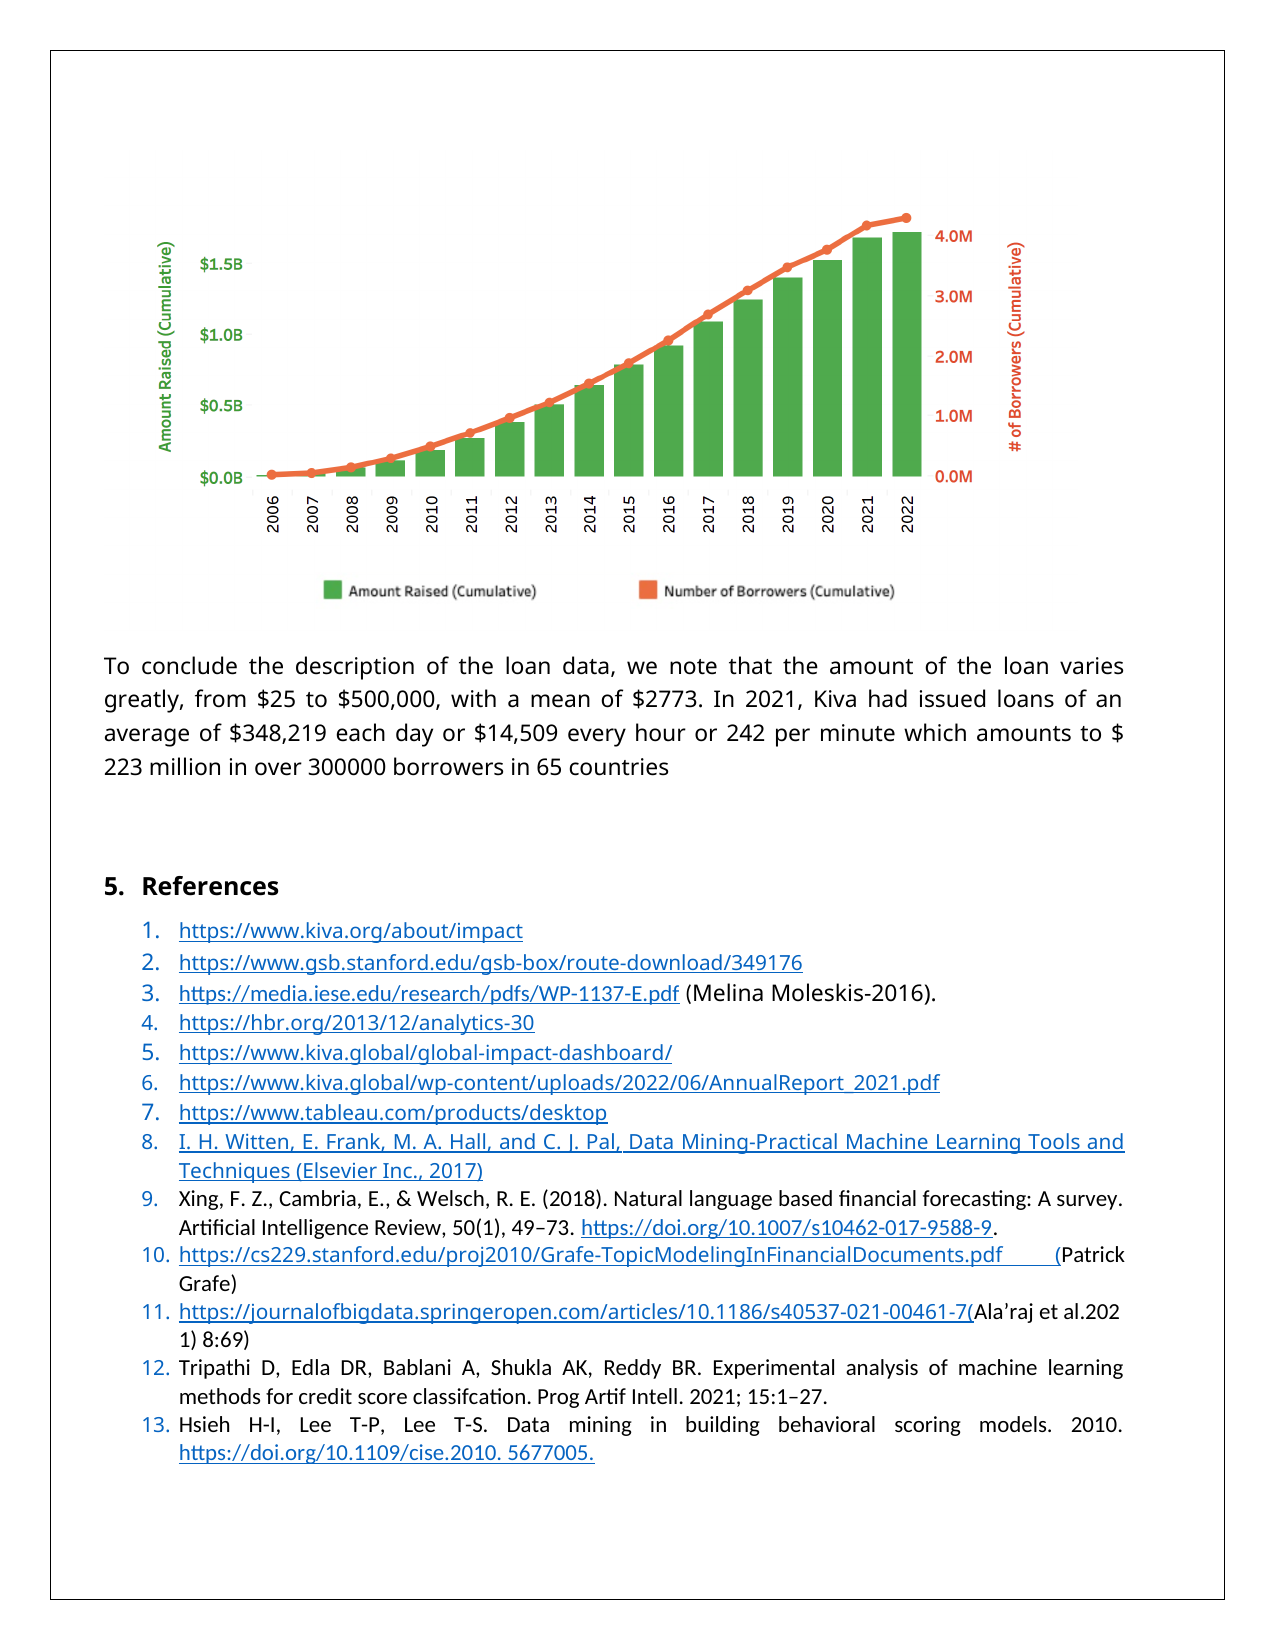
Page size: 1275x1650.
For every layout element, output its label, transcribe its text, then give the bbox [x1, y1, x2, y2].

list https://www.tableau.com/products/desktop [141, 1096, 1125, 1127]
list https://www.kiva.org/about/impact [141, 914, 1125, 945]
list https://media.iese.edu/research/pdfs/WP-1137-E.pdf (Melina Moleskis-2016). [141, 977, 1125, 1008]
list https://www.kiva.global/global-impact-dashboard/ [141, 1036, 1125, 1068]
picture [103, 150, 1079, 631]
subtitle References [103, 869, 1125, 903]
list Hsieh H-I, Lee T-P, Lee T-S. Data mining in building behavioral scoring models. 2010. https://doi.org/10.1109/cise.2010. 5677005. [141, 1410, 1125, 1466]
list I. H. Witten, E. Frank, M. A. Hall, and C. J. Pal, Data Mining-Practical Machine Learning Tools and Techniques (Elsevier Inc., 2017) [141, 1127, 1125, 1184]
list https://hbr.org/2013/12/analytics-30 [141, 1008, 1125, 1036]
text To conclude the description of the loan data, we note that the amount of the loan varies greatly, from $25 to $500,000, with a mean of $2773. In 2021, Kiva had issued loans of an average of $348,219 each day or $14,509 every hour or 242 per minute which amounts to $ 223 million in over 300000 borrowers in 65 countries [103, 650, 1125, 782]
list Xing, F. Z., Cambria, E., & Welsch, R. E. (2018). Natural language based financial forecasting: A survey. Artificial Intelligence Review, 50(1), 49–73. https://doi.org/10.1007/s10462-017-9588-9. [141, 1184, 1125, 1241]
list Tripathi D, Edla DR, Bablani A, Shukla AK, Reddy BR. Experimental analysis of machine learning methods for credit score classifcation. Prog Artif Intell. 2021; 15:1–27. [141, 1353, 1125, 1410]
list https://cs229.stanford.edu/proj2010/Grafe-TopicModelingInFinancialDocuments.pdf (Patrick Grafe) [141, 1241, 1125, 1297]
list https://www.kiva.global/wp-content/uploads/2022/06/AnnualReport_2021.pdf [141, 1068, 1125, 1096]
list https://www.gsb.stanford.edu/gsb-box/route-download/349176 [141, 945, 1125, 977]
list https://journalofbigdata.springeropen.com/articles/10.1186/s40537-021-00461-7(Ala’raj et al.2021) 8:69) [141, 1297, 1125, 1353]
